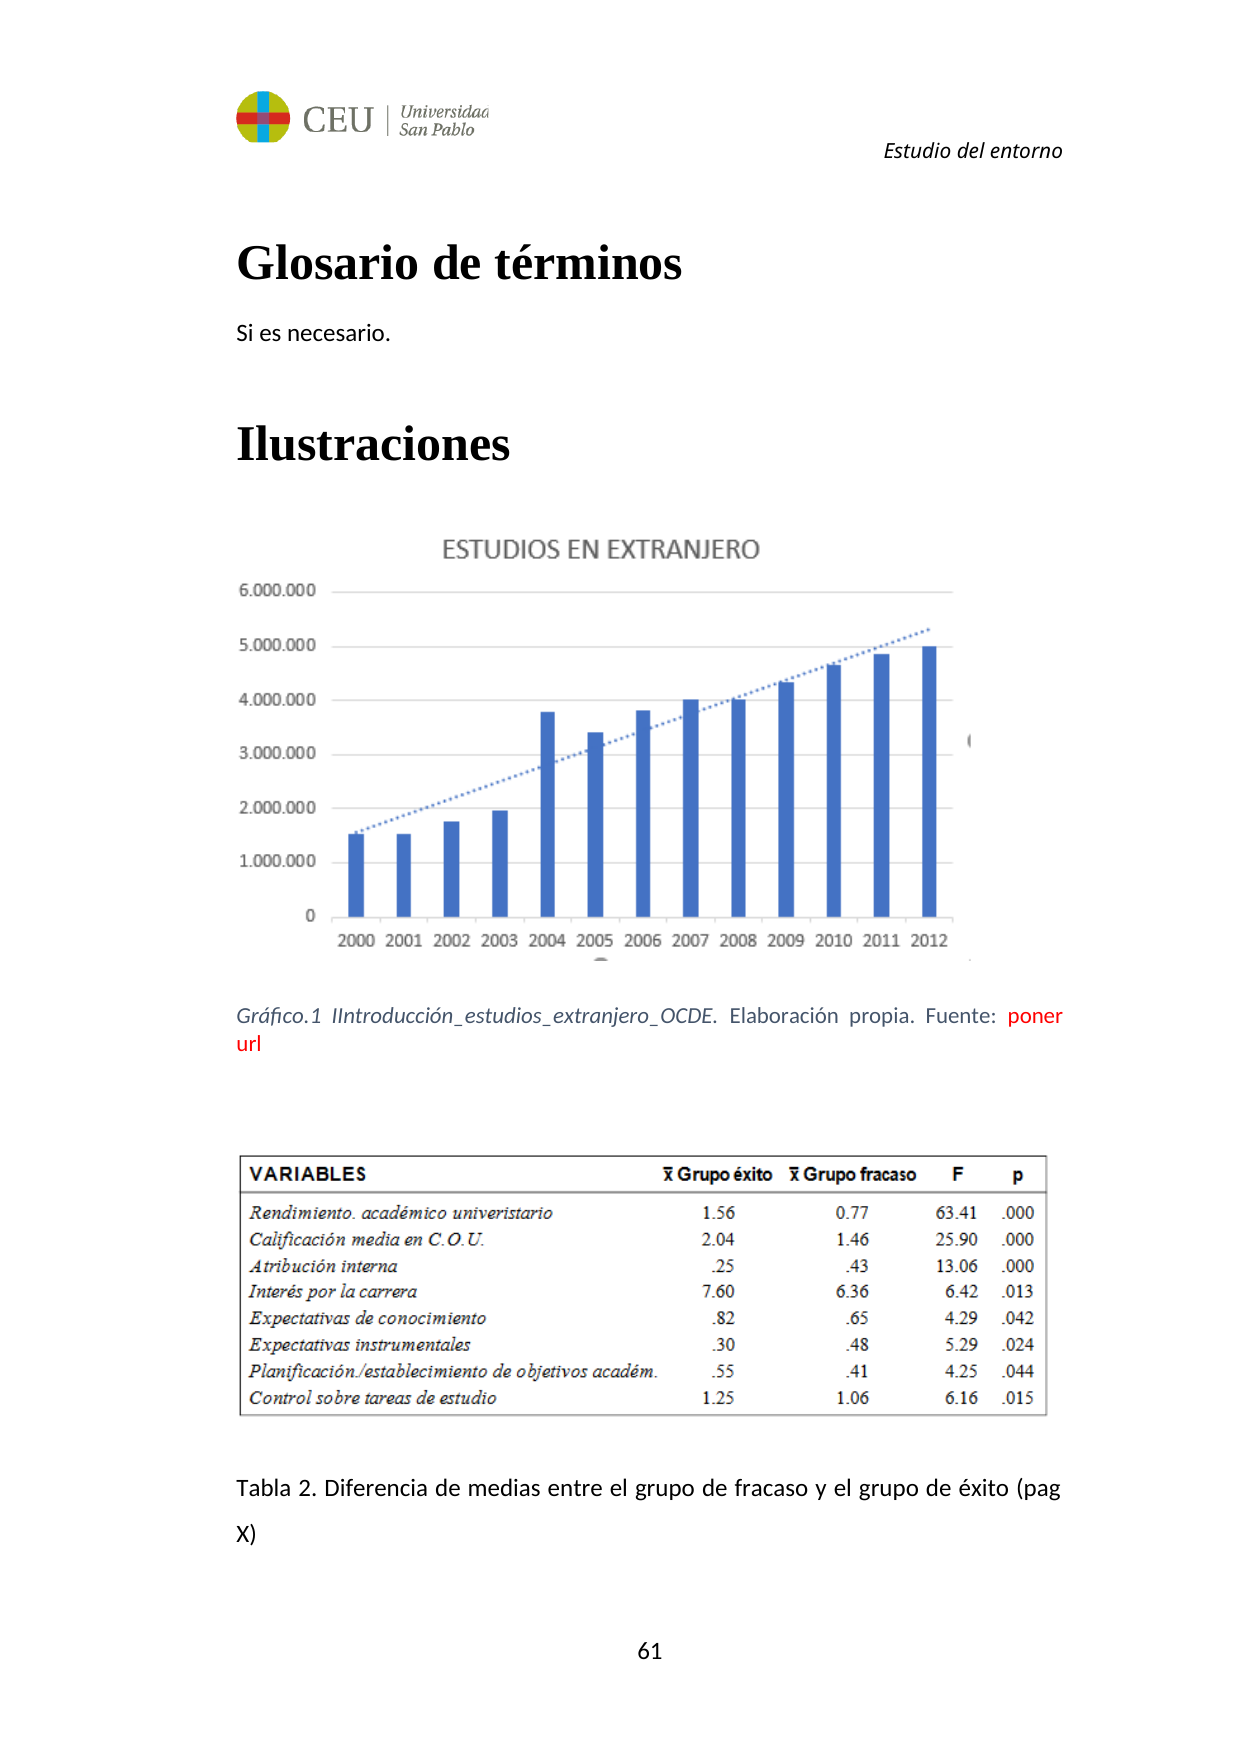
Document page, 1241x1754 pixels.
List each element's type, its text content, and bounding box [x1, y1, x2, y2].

picture [235, 89, 489, 143]
subtitle Ilustraciones [236, 413, 511, 471]
text Si es necesario. [236, 220, 1063, 348]
picture [236, 526, 971, 961]
subtitle Glosario de términos [236, 232, 683, 290]
text Tabla 2. Diferencia de medias entre el grupo de fracaso y el grupo de éxito (pag X) [236, 1472, 1063, 1548]
text Gráfico.1 IIntroducción_estudios_extranjero_OCDE. Elaboración propia. Fuente: poner url [236, 1001, 1063, 1057]
picture [236, 1148, 1063, 1432]
